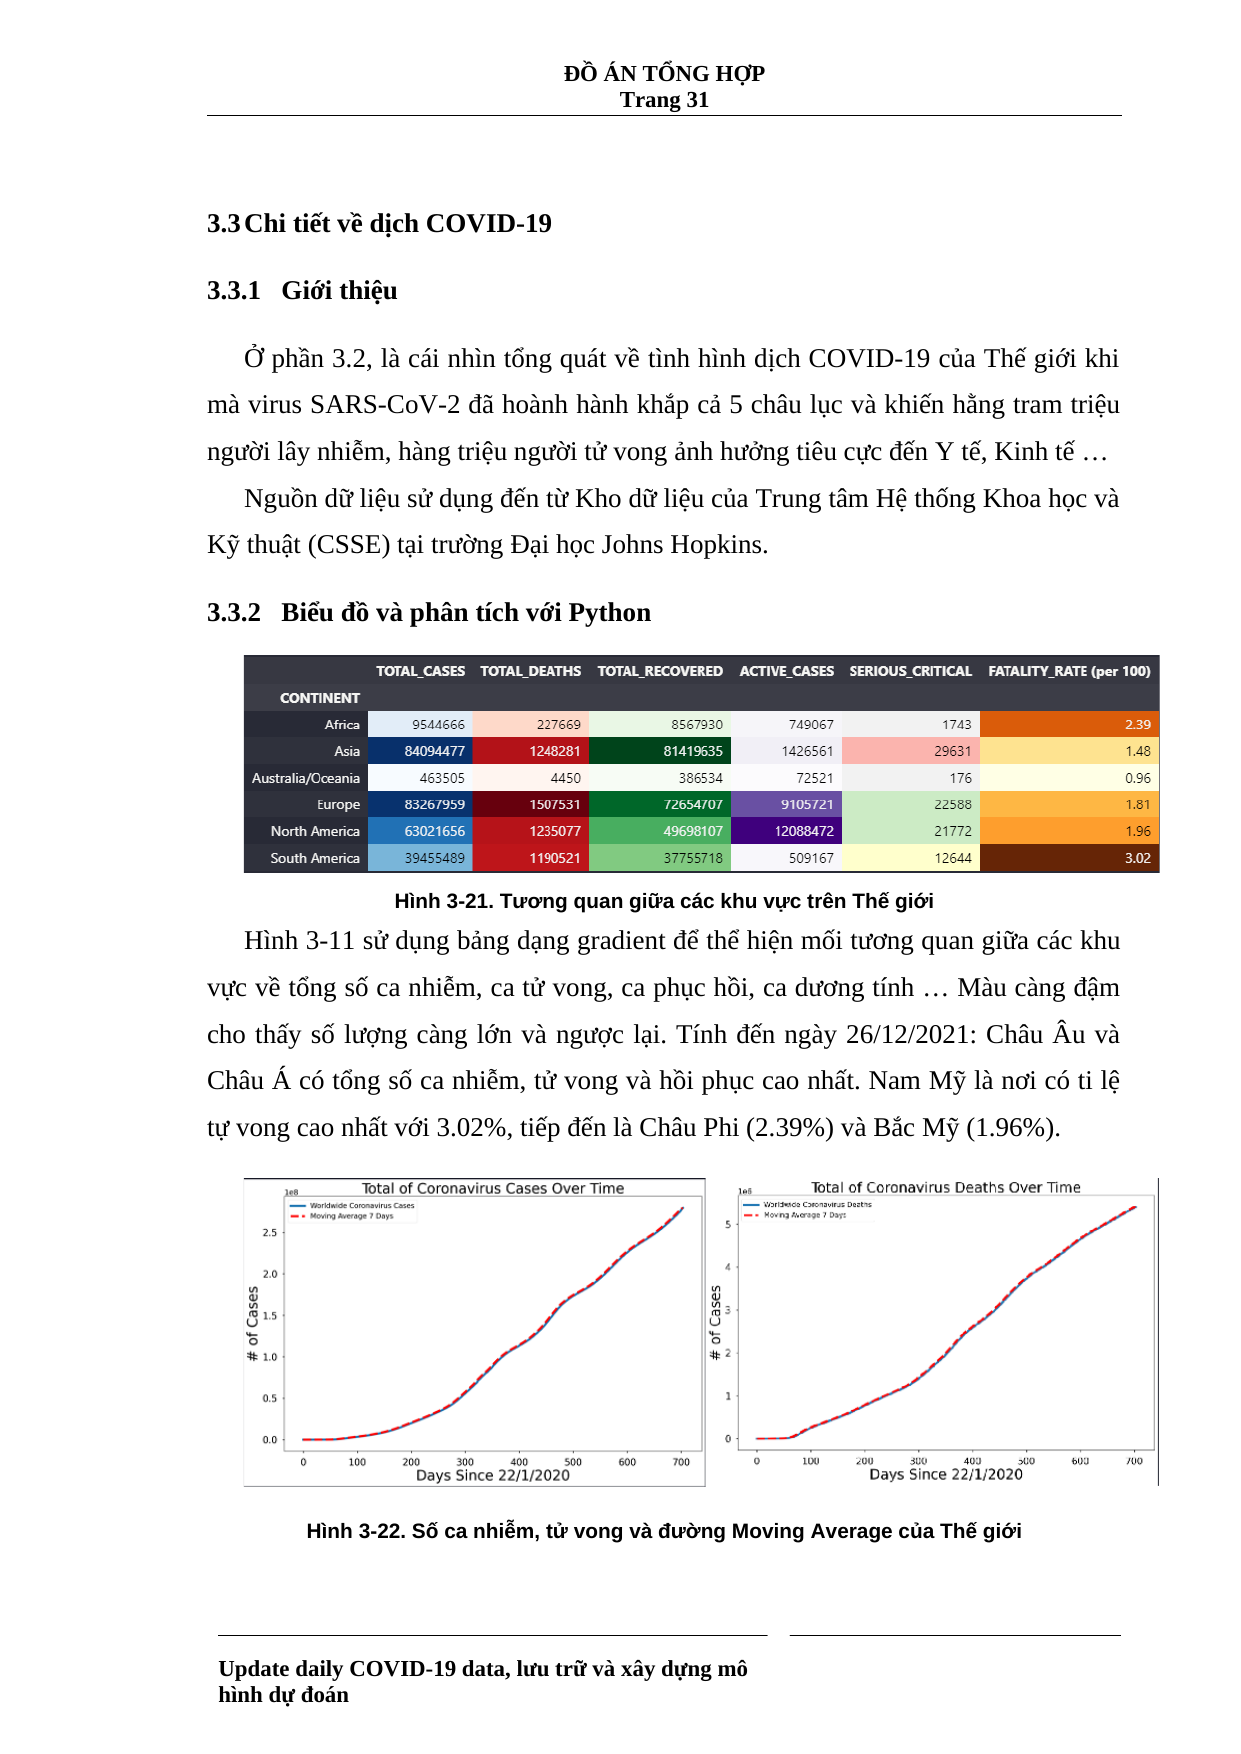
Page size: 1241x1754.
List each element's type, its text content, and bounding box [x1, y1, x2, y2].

text Hình 3-11 sử dụng bảng dạng gradient để thể hiện mối tương quan giữa các khu vực về tổng số ca nhiễm, ca tử vong, ca phục hồi, ca dương tính … Màu càng đậm cho thấy số lượng càng lớn và ngược lại. Tính đến ngày 26/12/2021: Châu Âu và Châu Á có tổng số ca nhiễm, tử vong và hồi phục cao nhất. Nam Mỹ là nơi có ti lệ tự vong cao nhất với 3.02%, tiếp đến là Châu Phi (2.39%) và Bắc Mỹ (1.96%). [207, 924, 1122, 1142]
picture [243, 1178, 1160, 1488]
text Nguồn dữ liệu sử dụng đến từ Kho dữ liệu của Trung tâm Hệ thống Khoa học và Kỹ thuật (CSSE) tại trường Đại học Johns Hopkins. [207, 482, 1122, 559]
subtitle Chi tiết về dịch COVID-19 [207, 207, 1122, 238]
text Ở phần 3.2, là cái nhìn tổng quát về tình hình dịch COVID-19 của Thế giới khi mà virus SARS-CoV-2 đã hoành hành khắp cả 5 châu lục và khiến hằng tram triệu người lây nhiễm, hàng triệu người tử vong ảnh hưởng tiêu cực đến Y tế, Kinh tế … [207, 342, 1122, 466]
subtitle Biểu đồ và phân tích với Python [207, 596, 1122, 627]
picture [243, 655, 1160, 873]
subtitle Giới thiệu [207, 274, 1122, 305]
